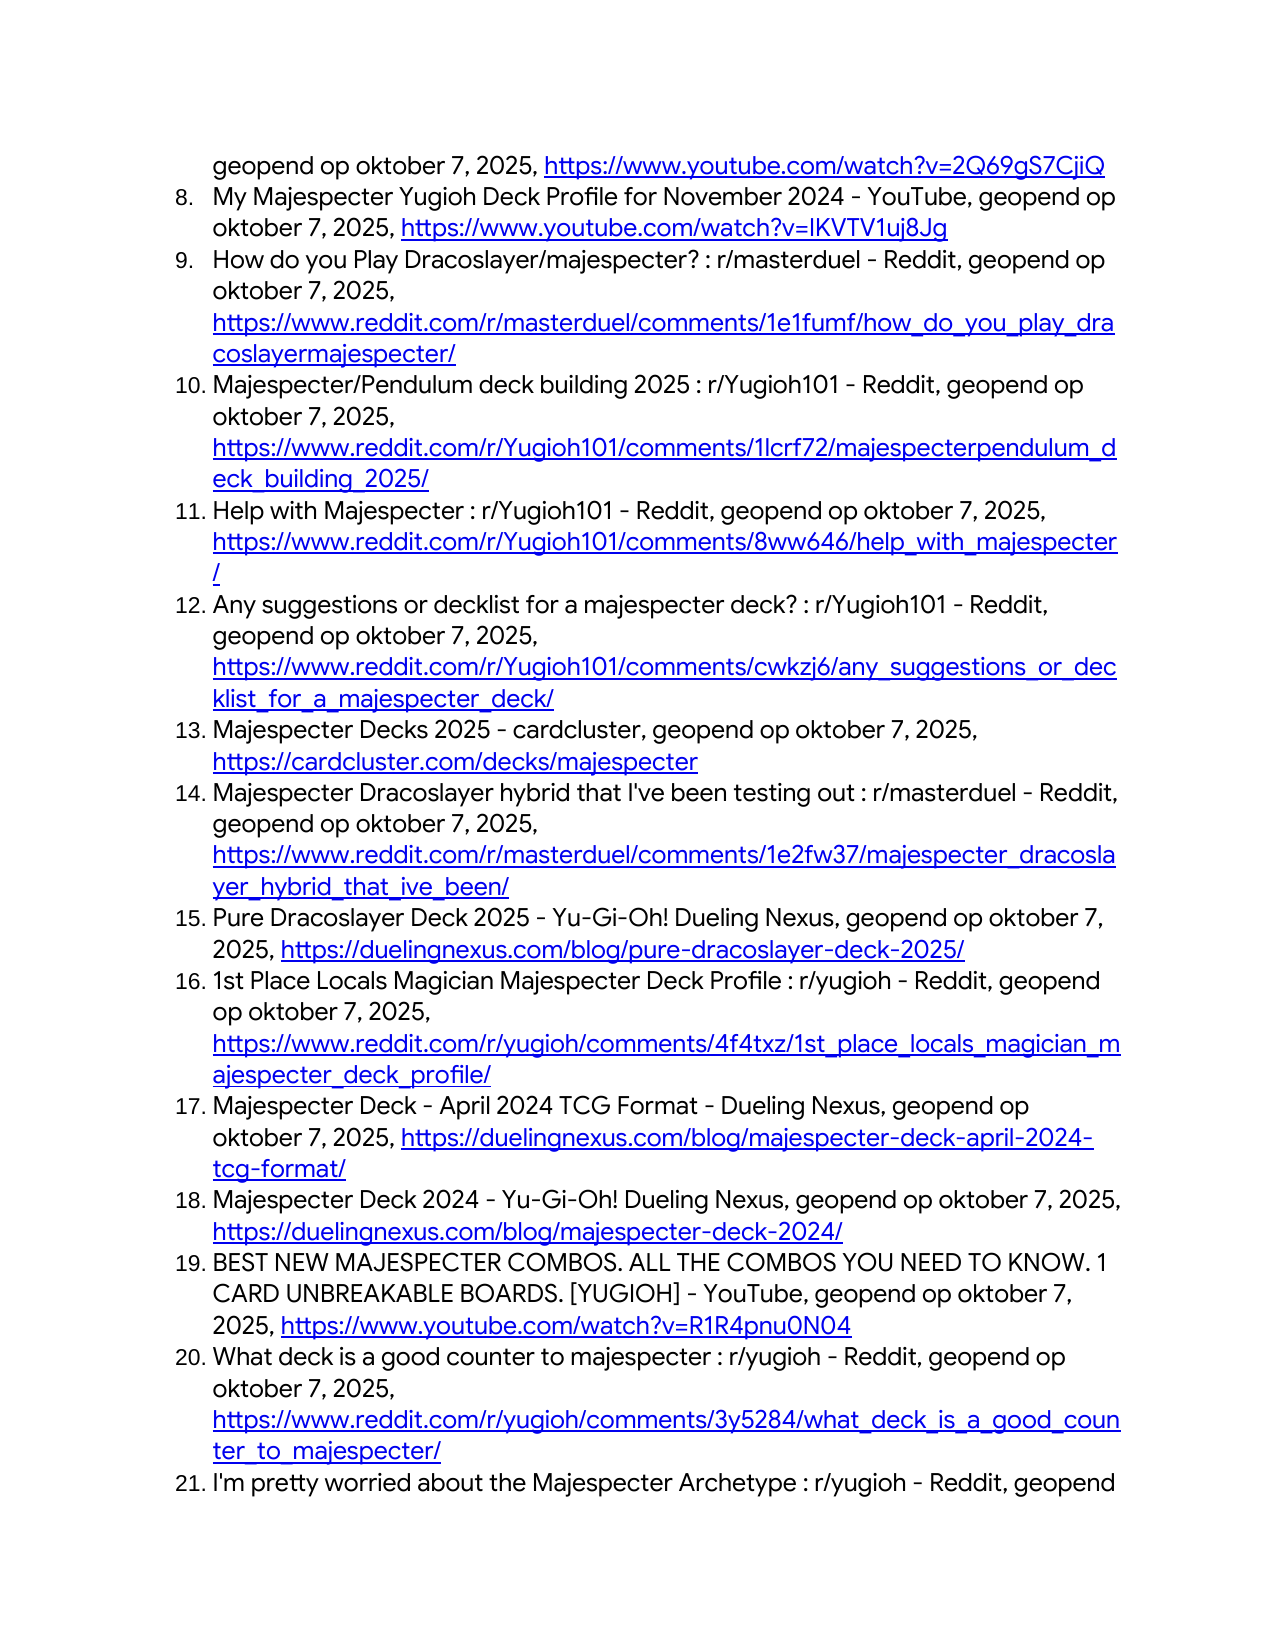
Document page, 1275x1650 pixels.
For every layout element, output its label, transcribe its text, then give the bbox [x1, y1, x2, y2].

list My Majespecter Yugioh Deck Profile for November 2024 - YouTube, geopend op oktober 7, 2025, https://www.youtube.com/watch?v=IKVTV1uj8Jg [175, 181, 1125, 244]
list Majespecter Decks 2025 - cardcluster, geopend op oktober 7, 2025, https://cardcluster.com/decks/majespecter [175, 714, 1125, 777]
list Pure Dracoslayer Deck 2025 - Yu-Gi-Oh! Dueling Nexus, geopend op oktober 7, 2025, https://duelingnexus.com/blog/pure-dracoslayer-deck-2025/ [175, 902, 1125, 965]
list 1st Place Locals Magician Majespecter Deck Profile : r/yugioh - Reddit, geopend op oktober 7, 2025, https://www.reddit.com/r/yugioh/comments/4f4txz/1st_place_locals_magician_majespecter_deck_profile/ [175, 965, 1125, 1091]
list Help with Majespecter : r/Yugioh101 - Reddit, geopend op oktober 7, 2025, https://www.reddit.com/r/Yugioh101/comments/8ww646/help_with_majespecter/ [175, 495, 1125, 589]
list Majespecter Deck 2024 - Yu-Gi-Oh! Dueling Nexus, geopend op oktober 7, 2025, https://duelingnexus.com/blog/majespecter-deck-2024/ [175, 1185, 1125, 1247]
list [175, 150, 1125, 181]
list BEST NEW MAJESPECTER COMBOS. ALL THE COMBOS YOU NEED TO KNOW. 1 CARD UNBREAKABLE BOARDS. [YUGIOH] - YouTube, geopend op oktober 7, 2025, https://www.youtube.com/watch?v=R1R4pnu0N04 [175, 1247, 1125, 1341]
list What deck is a good counter to majespecter : r/yugioh - Reddit, geopend op oktober 7, 2025, https://www.reddit.com/r/yugioh/comments/3y5284/what_deck_is_a_good_counter_to_majespecter/ [175, 1341, 1125, 1467]
list Majespecter/Pendulum deck building 2025 : r/Yugioh101 - Reddit, geopend op oktober 7, 2025, https://www.reddit.com/r/Yugioh101/comments/1lcrf72/majespecterpendulum_deck_building_2025/ [175, 369, 1125, 495]
list Majespecter Deck - April 2024 TCG Format - Dueling Nexus, geopend op oktober 7, 2025, https://duelingnexus.com/blog/majespecter-deck-april-2024-tcg-format/ [175, 1091, 1125, 1185]
list Majespecter Dracoslayer hybrid that I've been testing out : r/masterduel - Reddit, geopend op oktober 7, 2025, https://www.reddit.com/r/masterduel/comments/1e2fw37/majespecter_dracoslayer_hybrid_that_ive_been/ [175, 777, 1125, 902]
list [175, 1467, 1125, 1498]
list Any suggestions or decklist for a majespecter deck? : r/Yugioh101 - Reddit, geopend op oktober 7, 2025, https://www.reddit.com/r/Yugioh101/comments/cwkzj6/any_suggestions_or_decklist_for_a_majespecter_deck/ [175, 589, 1125, 714]
list How do you Play Dracoslayer/majespecter? : r/masterduel - Reddit, geopend op oktober 7, 2025, https://www.reddit.com/r/masterduel/comments/1e1fumf/how_do_you_play_dracoslayermajespecter/ [175, 244, 1125, 369]
